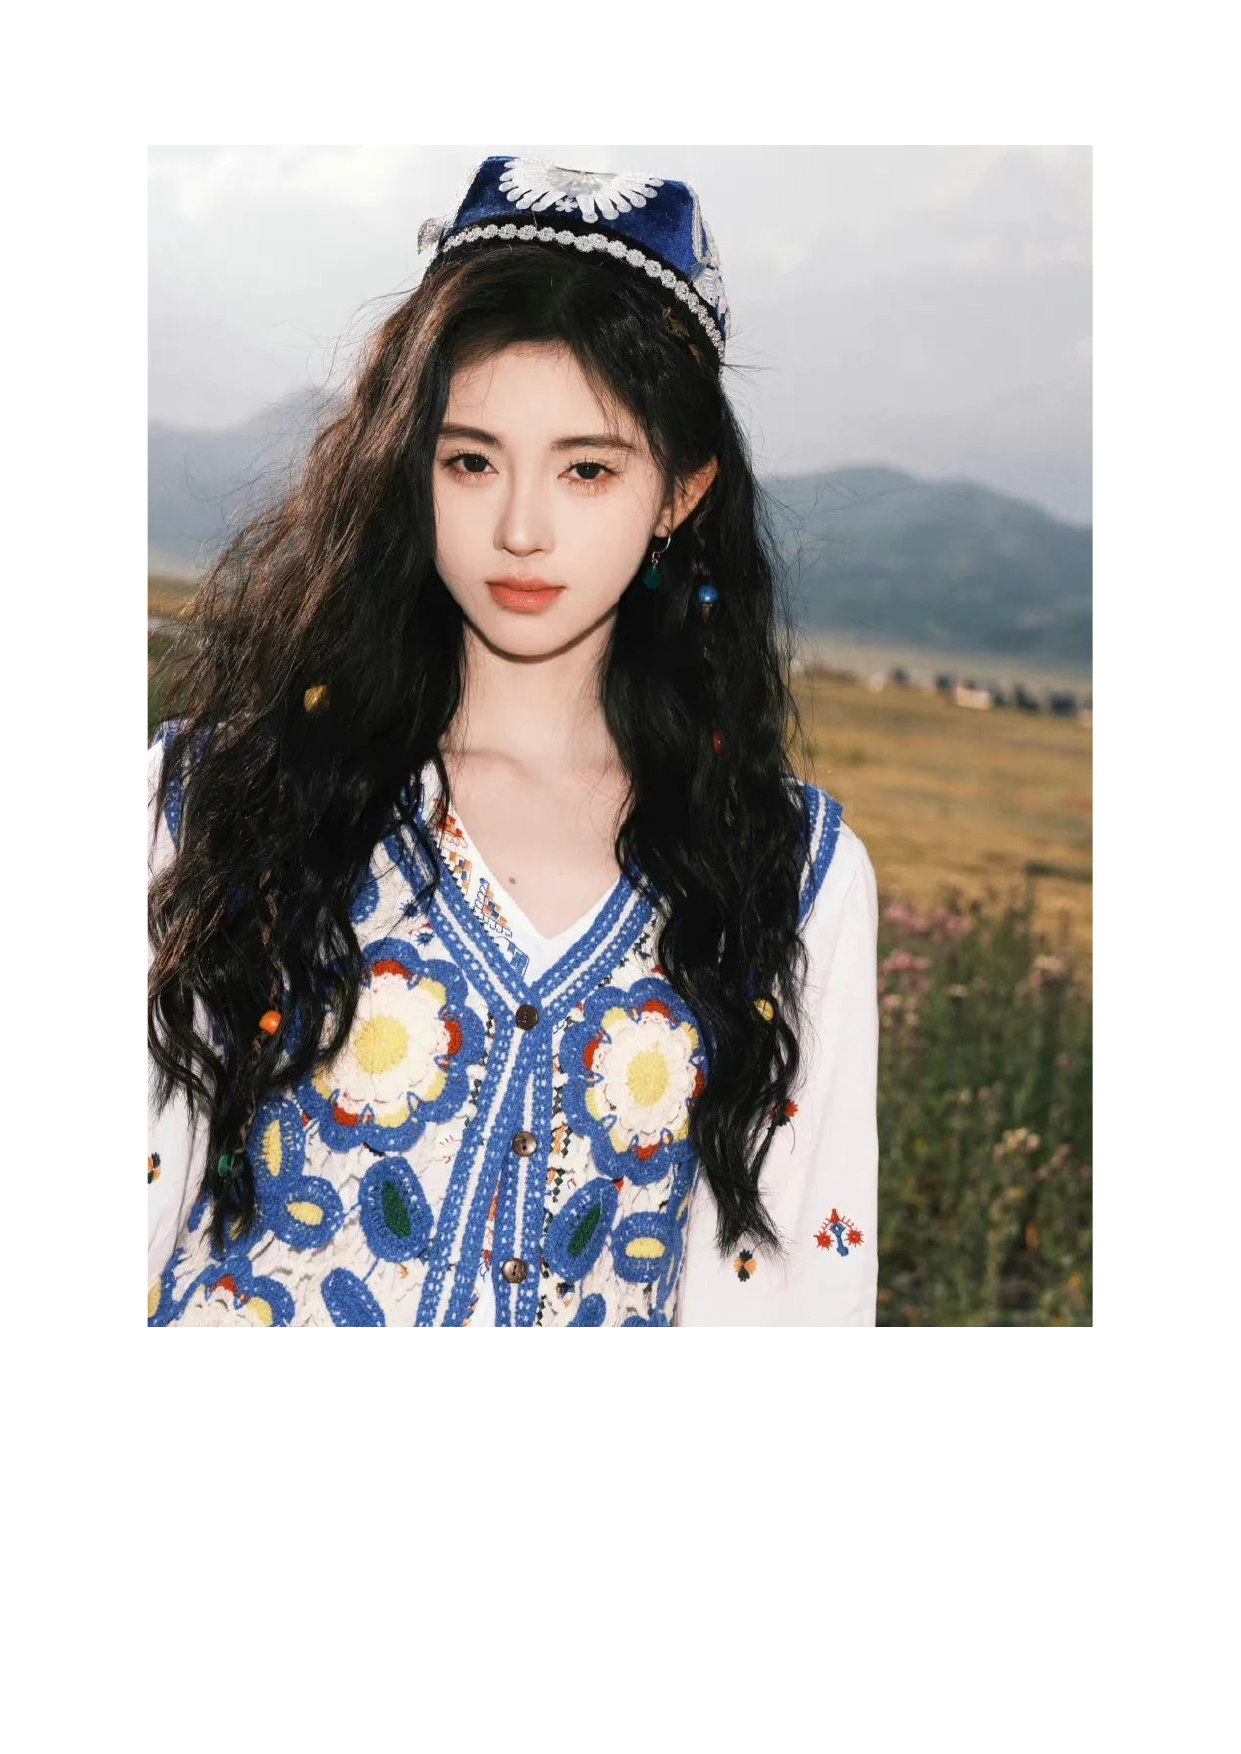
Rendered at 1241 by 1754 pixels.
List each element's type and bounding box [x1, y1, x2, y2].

picture [147, 145, 1093, 1327]
